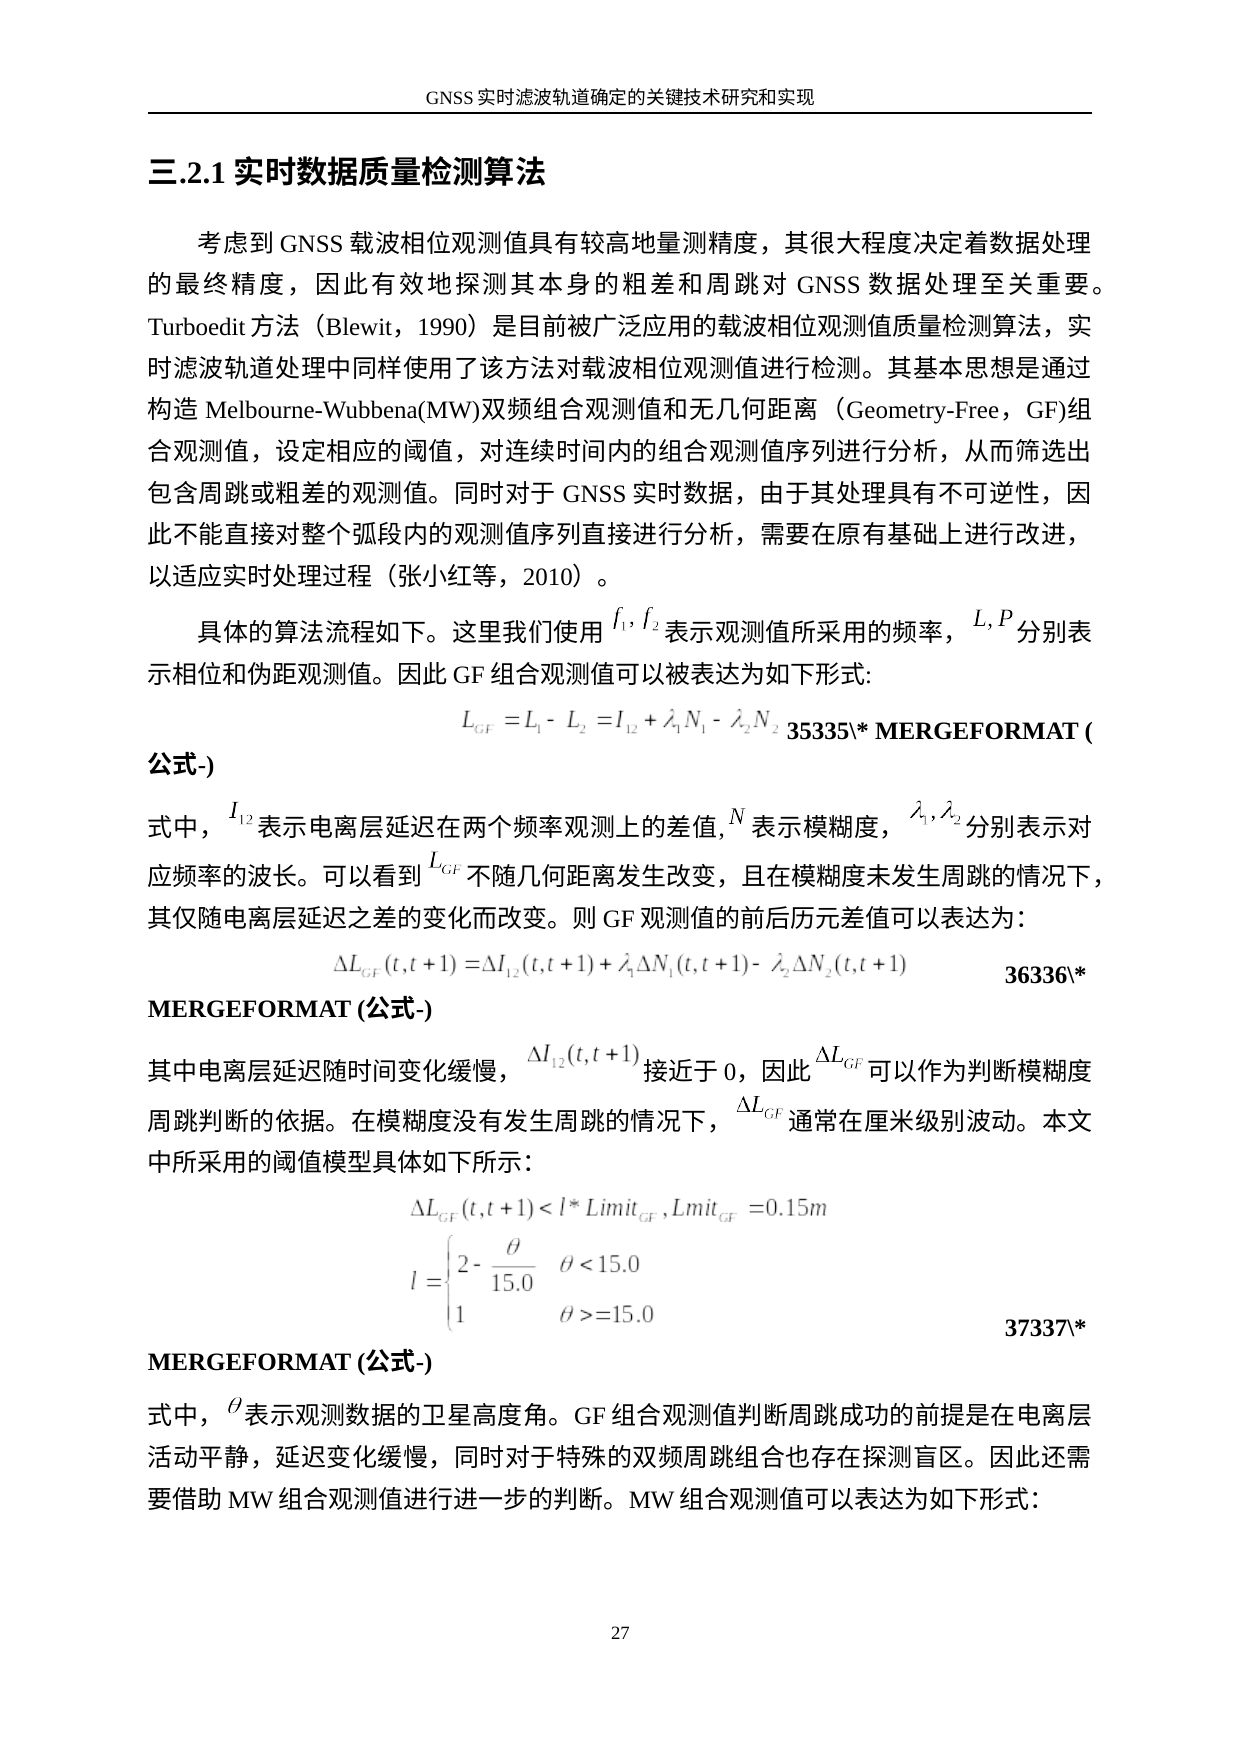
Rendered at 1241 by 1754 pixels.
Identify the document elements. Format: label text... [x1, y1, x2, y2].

text 式中，表示电离层延迟在两个频率观测上的差值,表示模糊度，分别表示对应频率的波长。可以看到不随几何距离发生改变，且在模糊度未发生周跳的情况下，其仅随电离层延迟之差的变化而改变。则GF观测值的前后历元差值可以表达为： [148, 793, 1092, 935]
text 式中，表示观测数据的卫星高度角。GF组合观测值判断周跳成功的前提是在电离层活动平静，延迟变化缓慢，同时对于特殊的双频周跳组合也存在探测盲区。因此还需要借助MW组合观测值进行进一步的判断。MW组合观测值可以表达为如下形式： [148, 1390, 1092, 1515]
text 考虑到GNSS载波相位观测值具有较高地量测精度，其很大程度决定着数据处理的最终精度，因此有效地探测其本身的粗差和周跳对GNSS数据处理至关重要。Turboedit方法（Blewit，1990）是目前被广泛应用的载波相位观测值质量检测算法，实时滤波轨道处理中同样使用了该方法对载波相位观测值进行检测。其基本思想是通过构造Melbourne-Wubbena(MW)双频组合观测值和无几何距离（Geometry-Free，GF)组合观测值，设定相应的阈值，对连续时间内的组合观测值序列进行分析，从而筛选出包含周跳或粗差的观测值。同时对于GNSS实时数据，由于其处理具有不可逆性，因此不能直接对整个弧段内的观测值序列直接进行分析，需要在原有基础上进行改进，以适应实时处理过程（张小红等，2010）。 [148, 218, 1092, 593]
text 其中电离层延迟随时间变化缓慢，接近于0，因此可以作为判断模糊度周跳判断的依据。在模糊度没有发生周跳的情况下，通常在厘米级别波动。本文中所采用的阈值模型具体如下所示： [148, 1038, 1092, 1179]
text 具体的算法流程如下。这里我们使用表示观测值所采用的频率，分别表示相位和伪距观测值。因此GF组合观测值可以被表达为如下形式: [148, 599, 1092, 691]
text 实时数据质量检测算法 [148, 148, 1092, 193]
